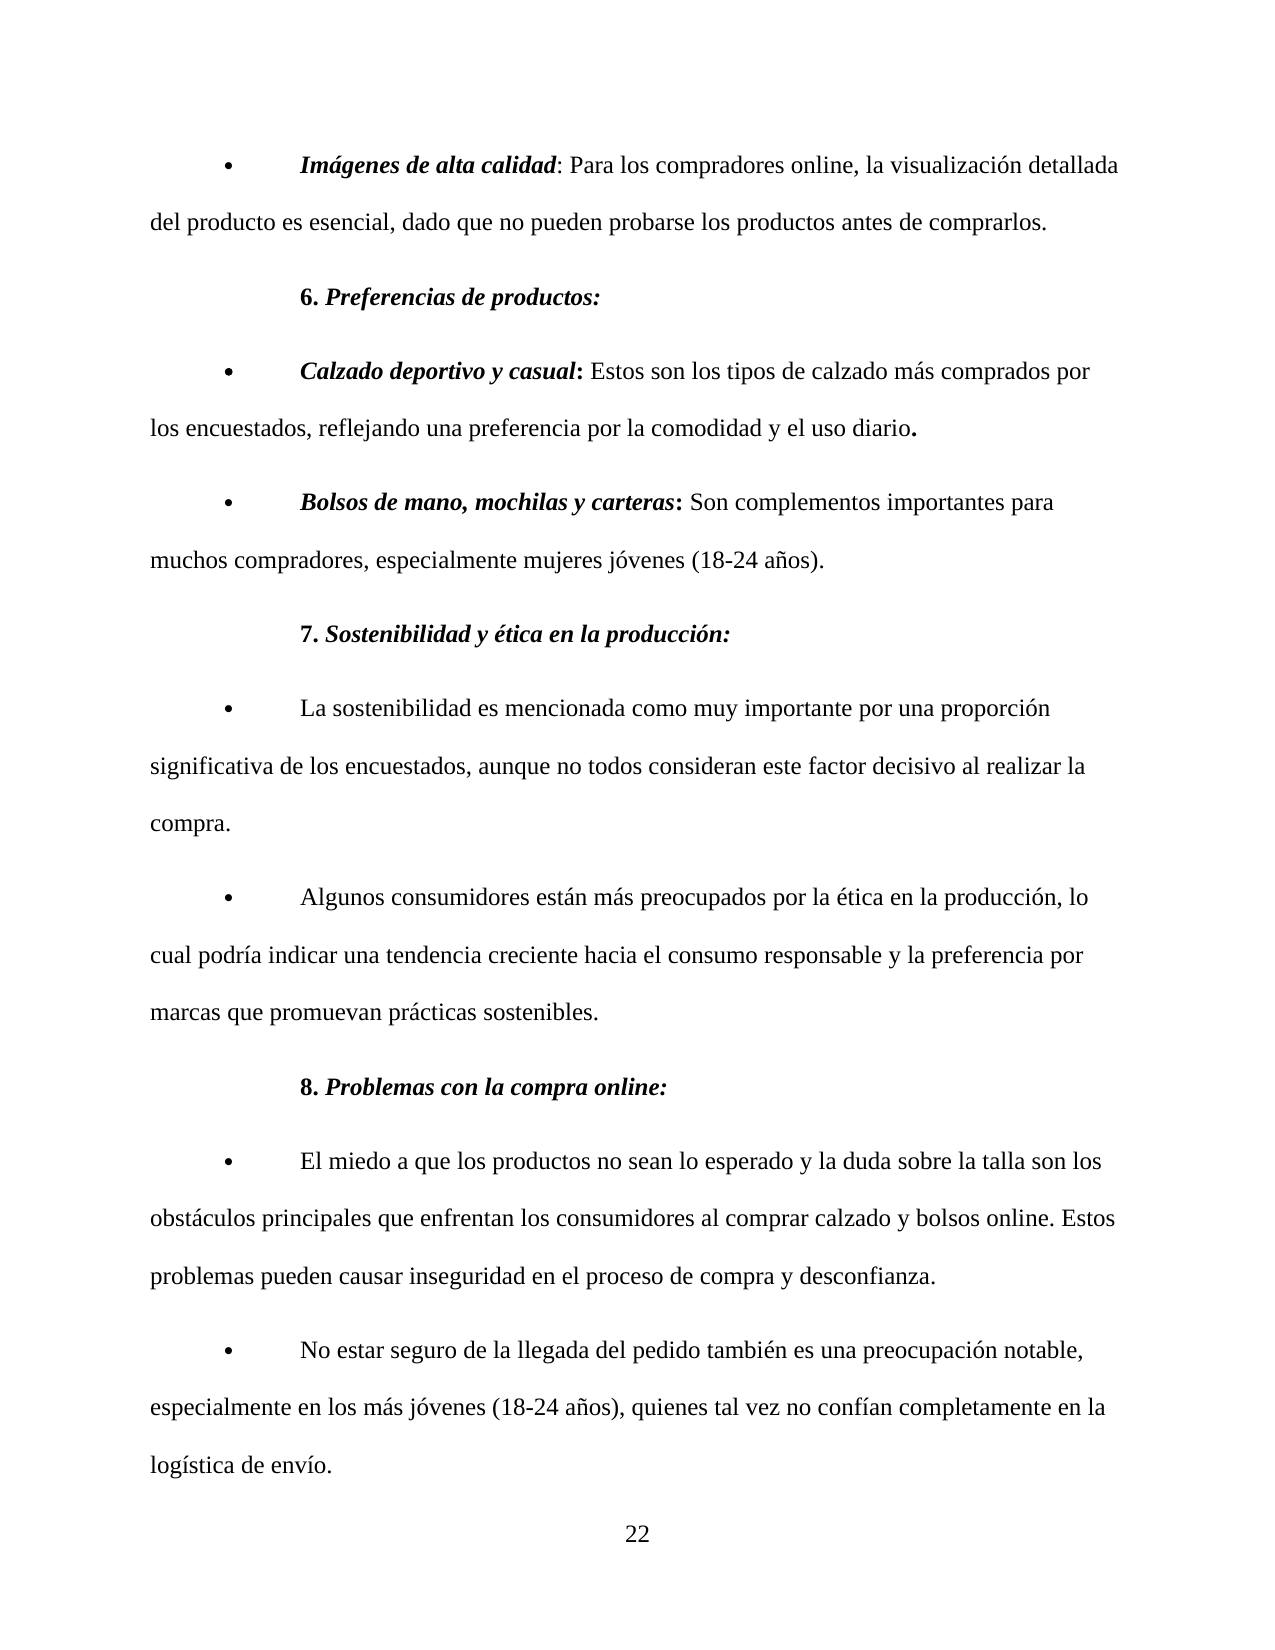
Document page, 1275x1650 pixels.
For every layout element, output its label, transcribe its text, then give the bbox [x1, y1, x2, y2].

list Calzado deportivo y casual: Estos son los tipos de calzado más comprados por los encuestados, reflejando una preferencia por la comodidad y el uso diario. [150, 356, 1125, 442]
list El miedo a que los productos no sean lo esperado y la duda sobre la talla son los obstáculos principales que enfrentan los consumidores al comprar calzado y bolsos online. Estos problemas pueden causar inseguridad en el proceso de compra y desconfianza. [150, 1146, 1125, 1289]
text 8. Problemas con la compra online: [225, 1072, 1125, 1100]
list Imágenes de alta calidad: Para los compradores online, la visualización detallada del producto es esencial, dado que no pueden probarse los productos antes de comprarlos. [150, 150, 1125, 236]
list No estar seguro de la llegada del pedido también es una preocupación notable, especialmente en los más jóvenes (18-24 años), quienes tal vez no confían completamente en la logística de envío. [150, 1335, 1125, 1479]
text 7. Sostenibilidad y ética en la producción: [225, 619, 1125, 648]
list La sostenibilidad es mencionada como muy importante por una proporción significativa de los encuestados, aunque no todos consideran este factor decisivo al realizar la compra. [150, 693, 1125, 837]
list Bolsos de mano, mochilas y carteras: Son complementos importantes para muchos compradores, especialmente mujeres jóvenes (18-24 años). [150, 487, 1125, 574]
list Algunos consumidores están más preocupados por la ética en la producción, lo cual podría indicar una tendencia creciente hacia el consumo responsable y la preferencia por marcas que promuevan prácticas sostenibles. [150, 882, 1125, 1026]
text 6. Preferencias de productos: [225, 282, 1125, 310]
